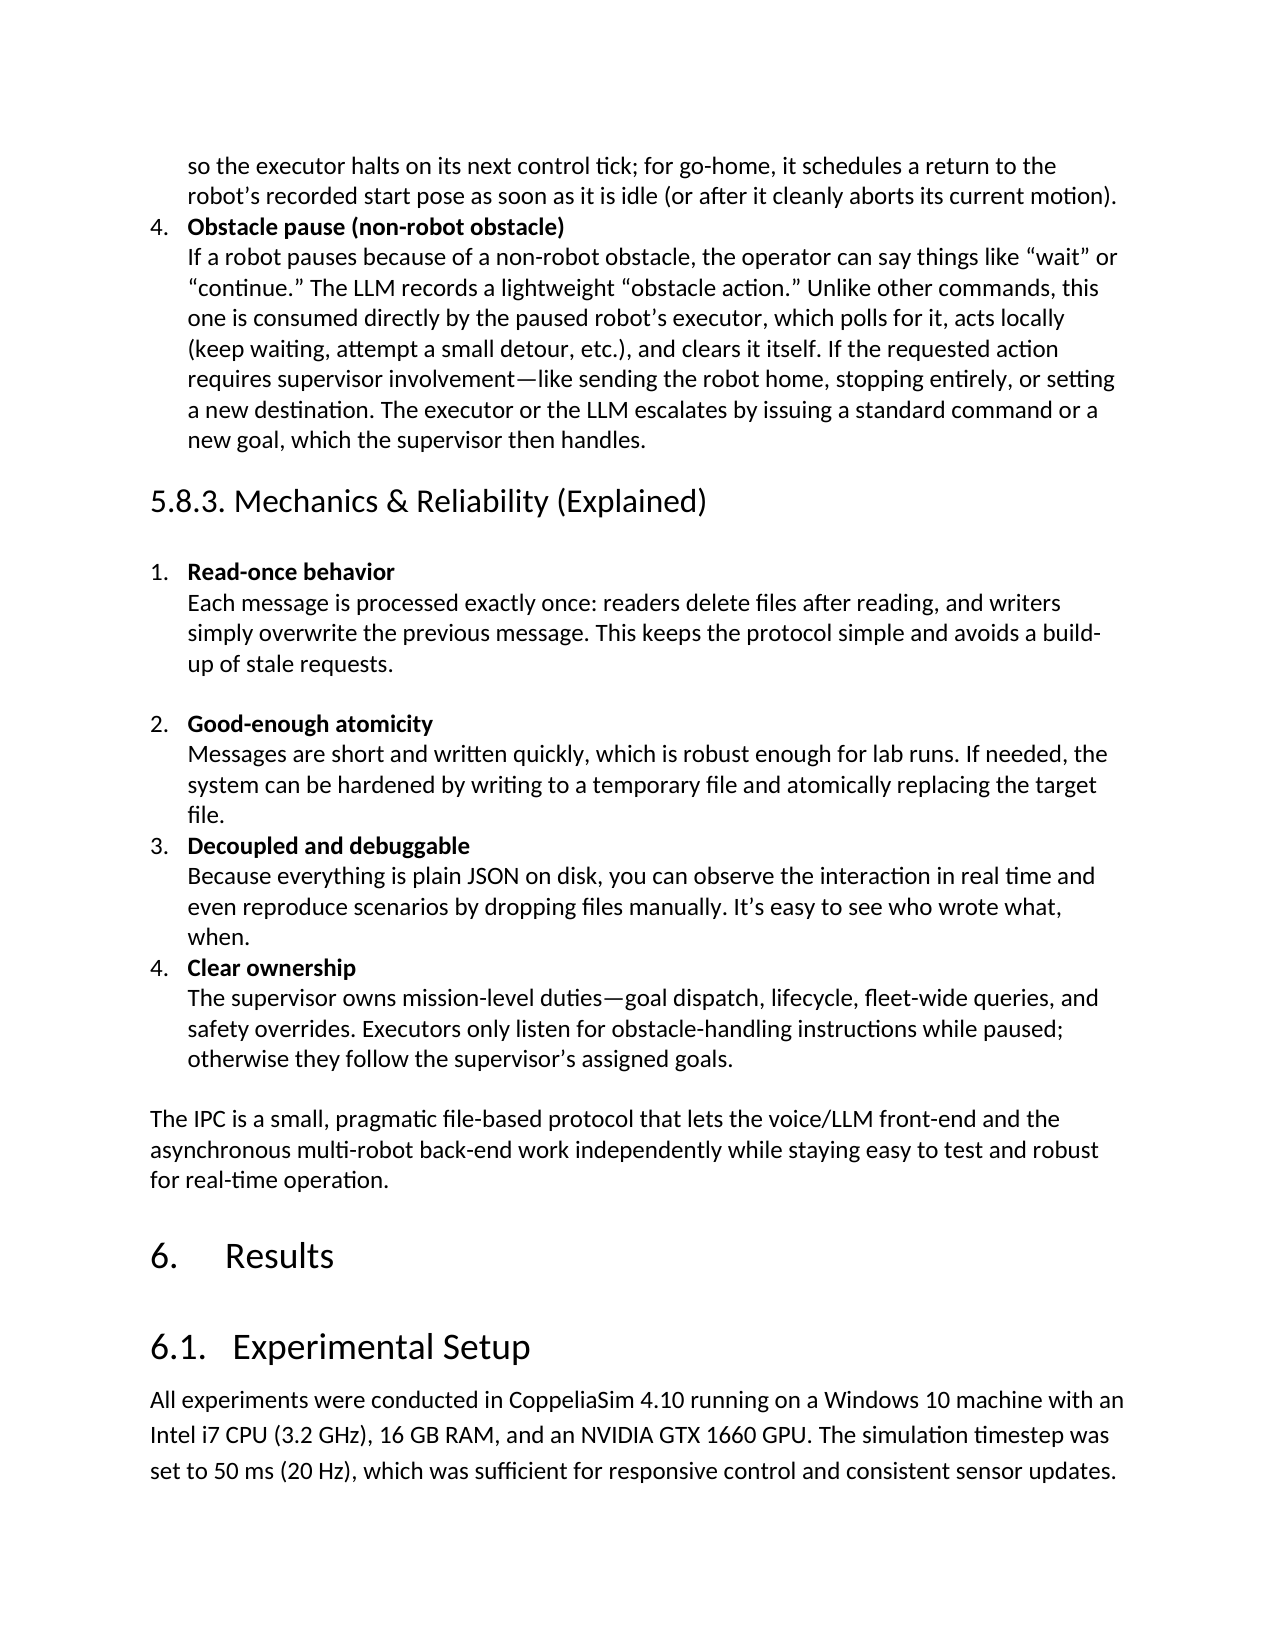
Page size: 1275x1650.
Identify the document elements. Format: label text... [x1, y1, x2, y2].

list Good-enough atomicity Messages are short and written quickly, which is robust enough for lab runs. If needed, the system can be hardened by writing to a temporary file and atomically replacing the target file. [150, 772, 1125, 894]
subtitle Mechanics & Reliability (Explained) [150, 544, 1125, 585]
list Clear ownership The supervisor owns mission-level duties—goal dispatch, lifecycle, fleet-wide queries, and safety overrides. Executors only listen for obstacle-handling instructions while paused; otherwise they follow the supervisor’s assigned goals. [150, 1074, 1125, 1196]
text The IPC is a small, pragmatic file-based protocol that lets the voice/LLM front-end and the asynchronous multi-robot back-end work independently while staying easy to test and robust for real-time operation. [150, 1225, 1125, 1317]
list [150, 150, 1125, 242]
list Obstacle pause (non-robot obstacle) If a robot pauses because of a non-robot obstacle, the operator can say things like “wait” or “continue.” The LLM records a lightweight “obstacle action.” Unlike other commands, this one is consumed directly by the paused robot’s executor, which polls for it, acts locally (keep waiting, attempt a small detour, etc.), and clears it itself. If the requested action requires supervisor involvement—like sending the robot home, stopping entirely, or setting a new destination. The executor or the LLM escalates by issuing a standard command or a new goal, which the supervisor then handles. [150, 271, 1125, 515]
list Decoupled and debuggable Because everything is plain JSON on disk, you can observe the interaction in real time and even reproduce scenarios by dropping files manually. It’s easy to see who wrote what, when. [150, 923, 1125, 1045]
list Read-once behavior Each message is processed exactly once: readers delete files after reading, and writers simply overwrite the previous message. This keeps the protocol simple and avoids a build-up of stale requests. [150, 620, 1125, 742]
